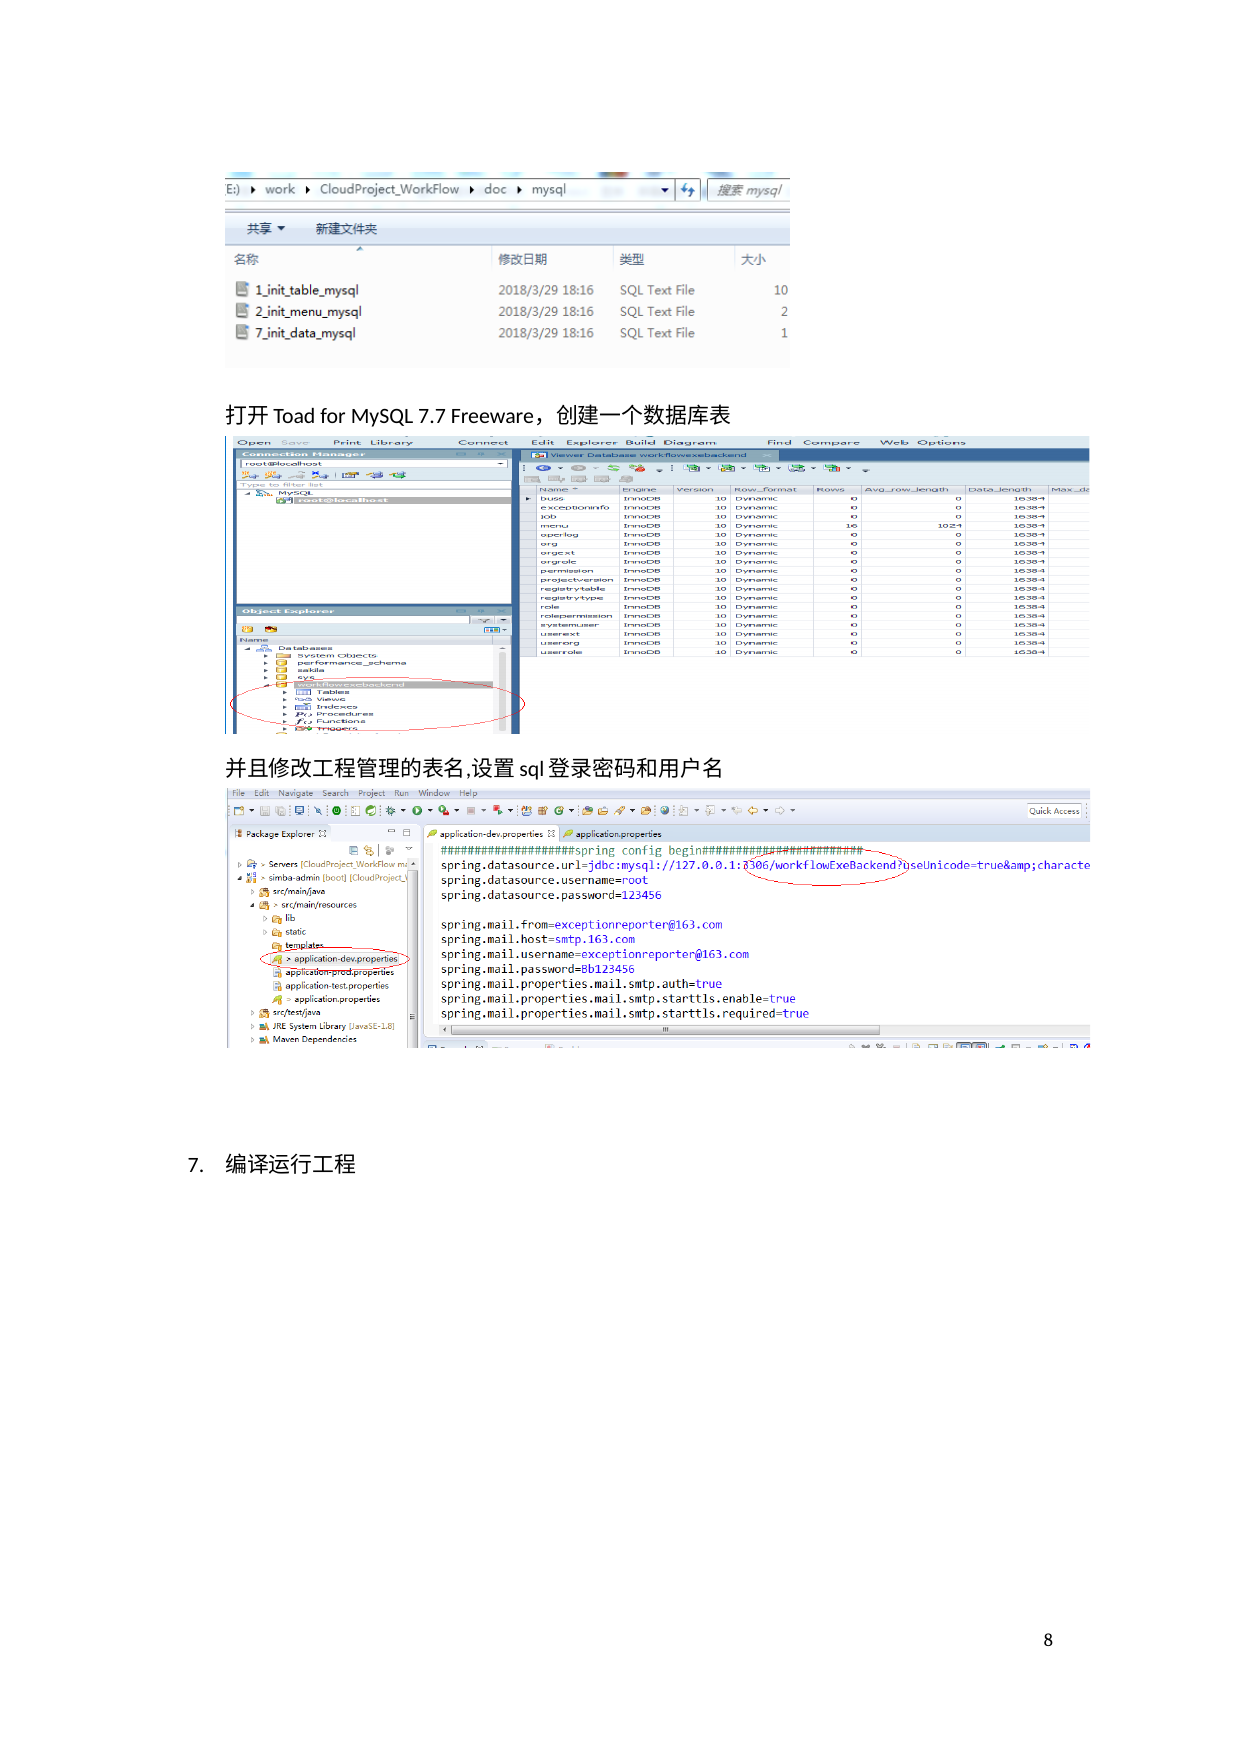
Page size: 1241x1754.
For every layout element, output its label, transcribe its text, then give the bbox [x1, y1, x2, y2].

picture [225, 788, 1091, 1048]
list 编译运行工程 [187, 1141, 1053, 1185]
text 并且修改工程管理的表名,设置sql登录密码和用户名 [225, 745, 1053, 788]
picture [225, 436, 1090, 734]
picture [225, 172, 790, 368]
text 打开Toad for MySQL 7.7 Freeware，创建一个数据库表 [225, 392, 1053, 436]
